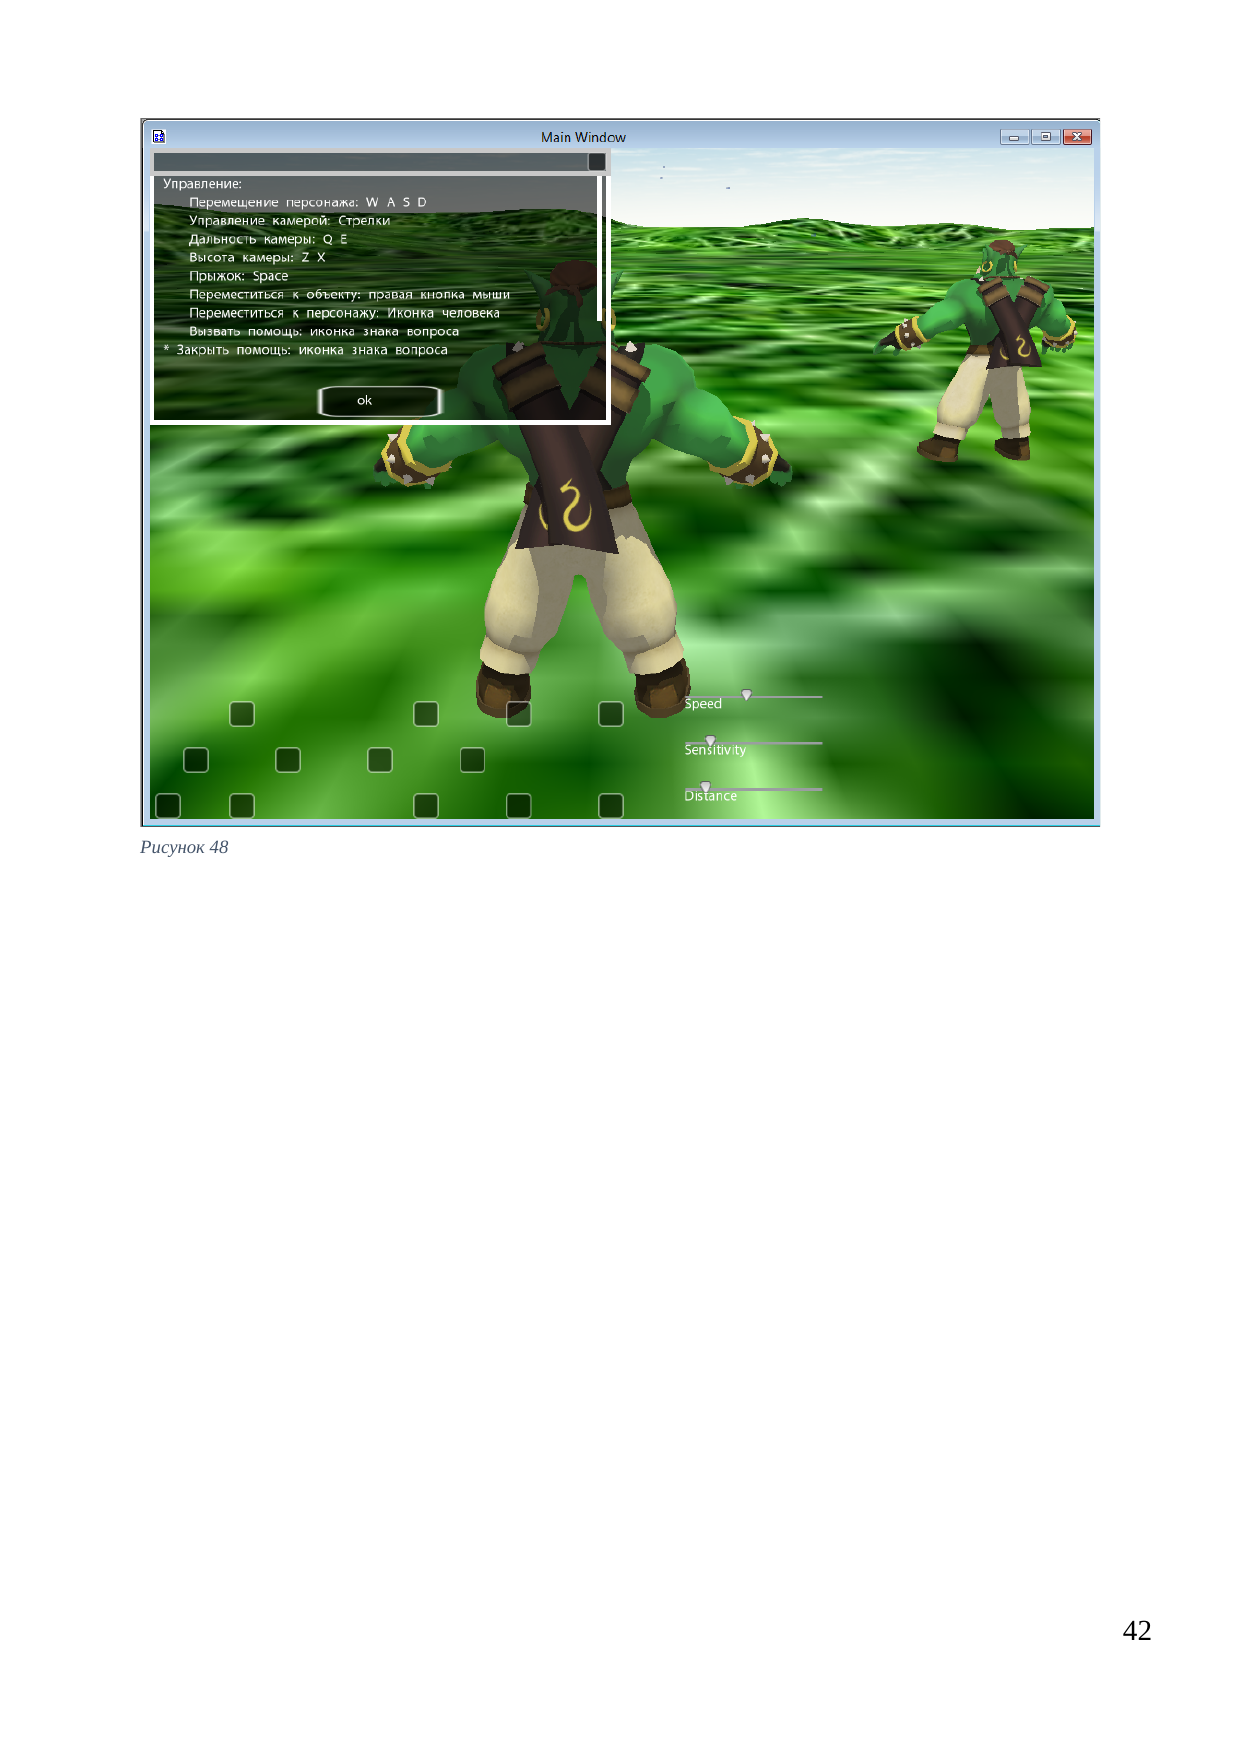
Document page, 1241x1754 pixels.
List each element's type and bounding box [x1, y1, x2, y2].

picture [140, 118, 1101, 827]
